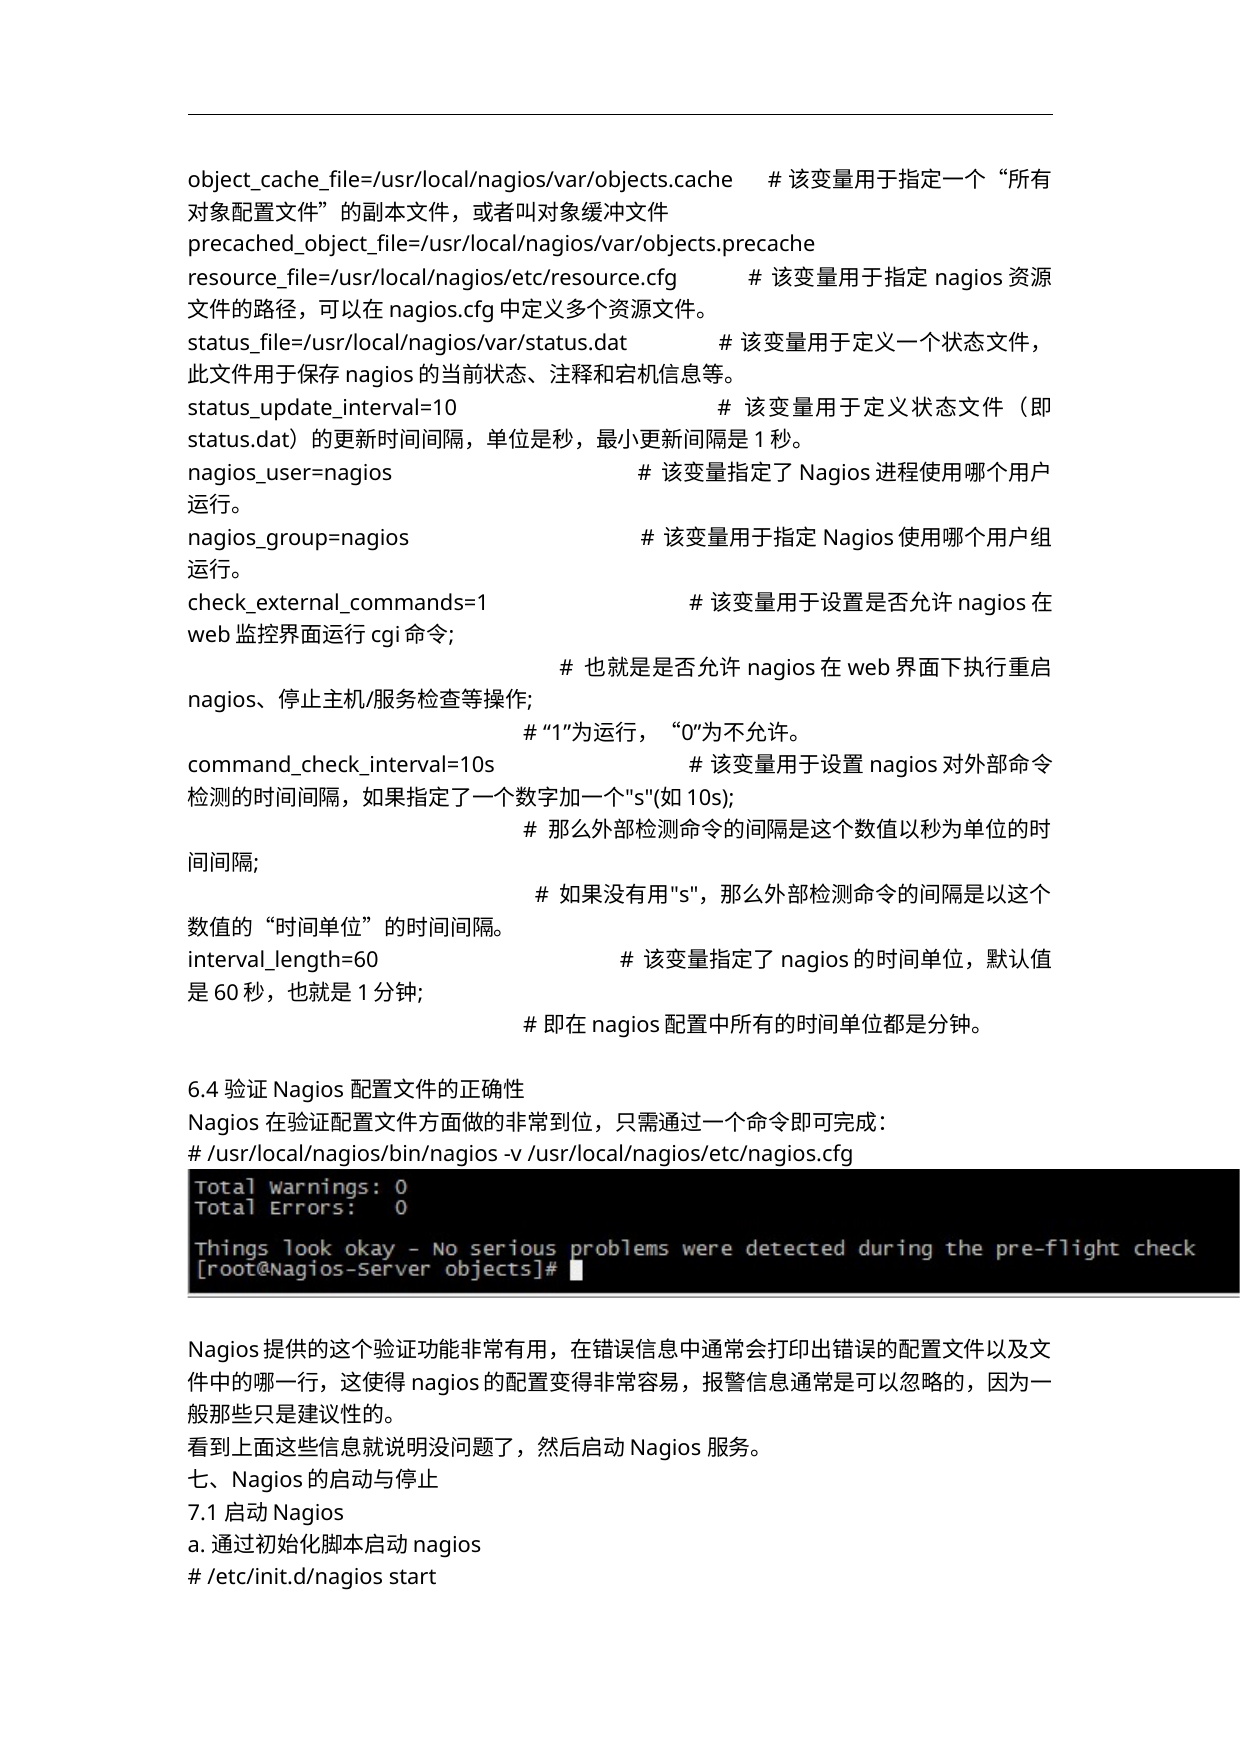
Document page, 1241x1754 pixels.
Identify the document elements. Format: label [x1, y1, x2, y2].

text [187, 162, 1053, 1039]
picture [187, 1169, 1240, 1298]
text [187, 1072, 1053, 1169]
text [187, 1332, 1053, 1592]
